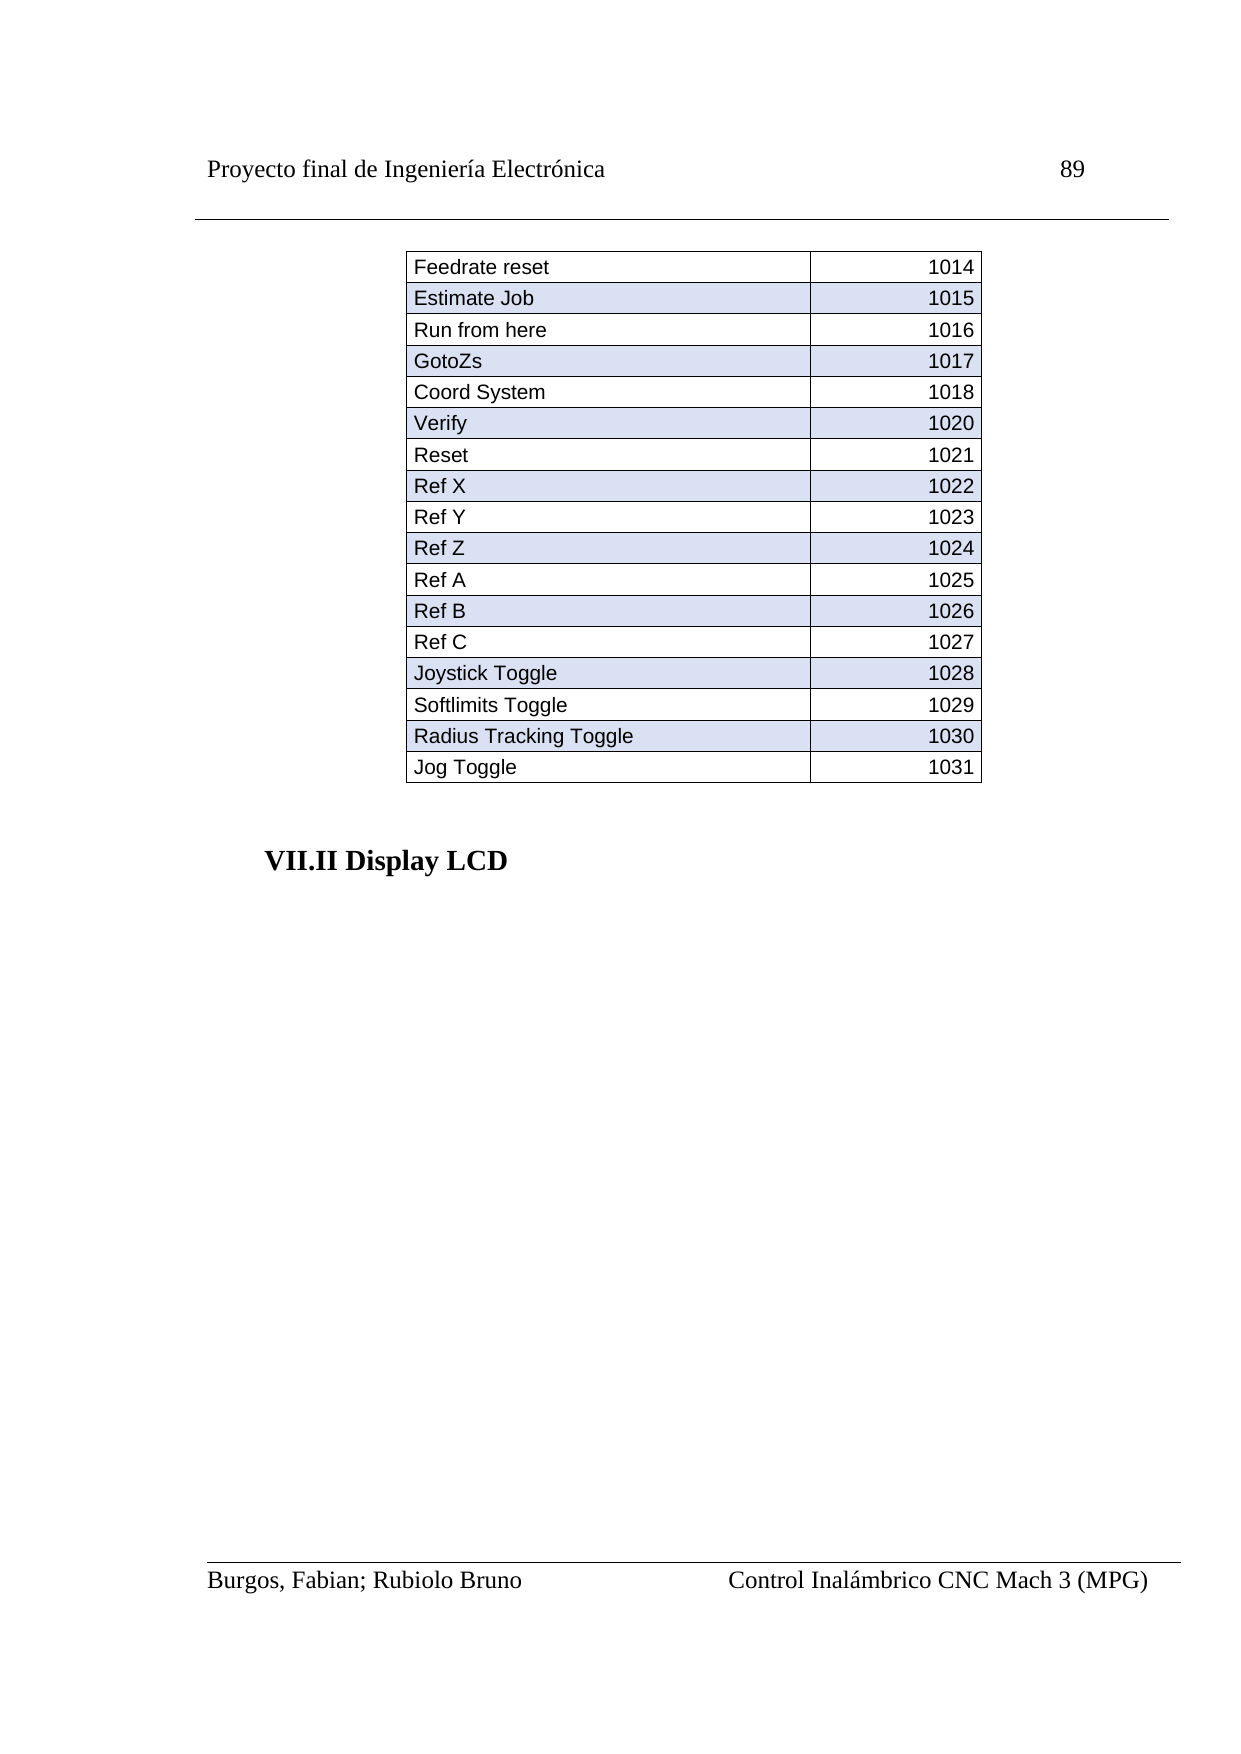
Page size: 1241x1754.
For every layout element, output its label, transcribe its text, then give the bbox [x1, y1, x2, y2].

table_cell 1031 [811, 752, 981, 782]
table_cell Joystick Toggle [407, 658, 810, 688]
table_cell Radius Tracking Toggle [407, 721, 810, 751]
table_cell Softlimits Toggle [407, 689, 810, 719]
table_cell Feedrate reset [407, 252, 810, 282]
table_cell Ref A [407, 564, 810, 594]
table_cell Run from here [407, 314, 810, 344]
table_cell Coord System [407, 377, 810, 407]
table_cell Ref Y [407, 502, 810, 532]
table_cell 1014 [811, 252, 981, 282]
table_cell 1025 [811, 564, 981, 594]
table_cell 1026 [811, 596, 981, 626]
table_cell 1028 [811, 658, 981, 688]
table_cell GotoZs [407, 346, 810, 376]
table_cell 1021 [811, 439, 981, 469]
table_cell 1023 [811, 502, 981, 532]
table_cell 1022 [811, 471, 981, 501]
table_cell 1016 [811, 314, 981, 344]
subtitle VII.II Display LCD [244, 843, 1181, 877]
table_cell 1020 [811, 408, 981, 438]
table_cell Jog Toggle [407, 752, 810, 782]
table_cell 1029 [811, 689, 981, 719]
table_cell Reset [407, 439, 810, 469]
table_cell Ref Z [407, 533, 810, 563]
table_cell 1027 [811, 627, 981, 657]
table_cell Estimate Job [407, 283, 810, 313]
table_cell 1030 [811, 721, 981, 751]
table_cell 1024 [811, 533, 981, 563]
table_cell 1017 [811, 346, 981, 376]
table_cell 1018 [811, 377, 981, 407]
table_cell Ref B [407, 596, 810, 626]
table_cell 1015 [811, 283, 981, 313]
table_cell Ref X [407, 471, 810, 501]
table_cell Ref C [407, 627, 810, 657]
table_cell Verify [407, 408, 810, 438]
